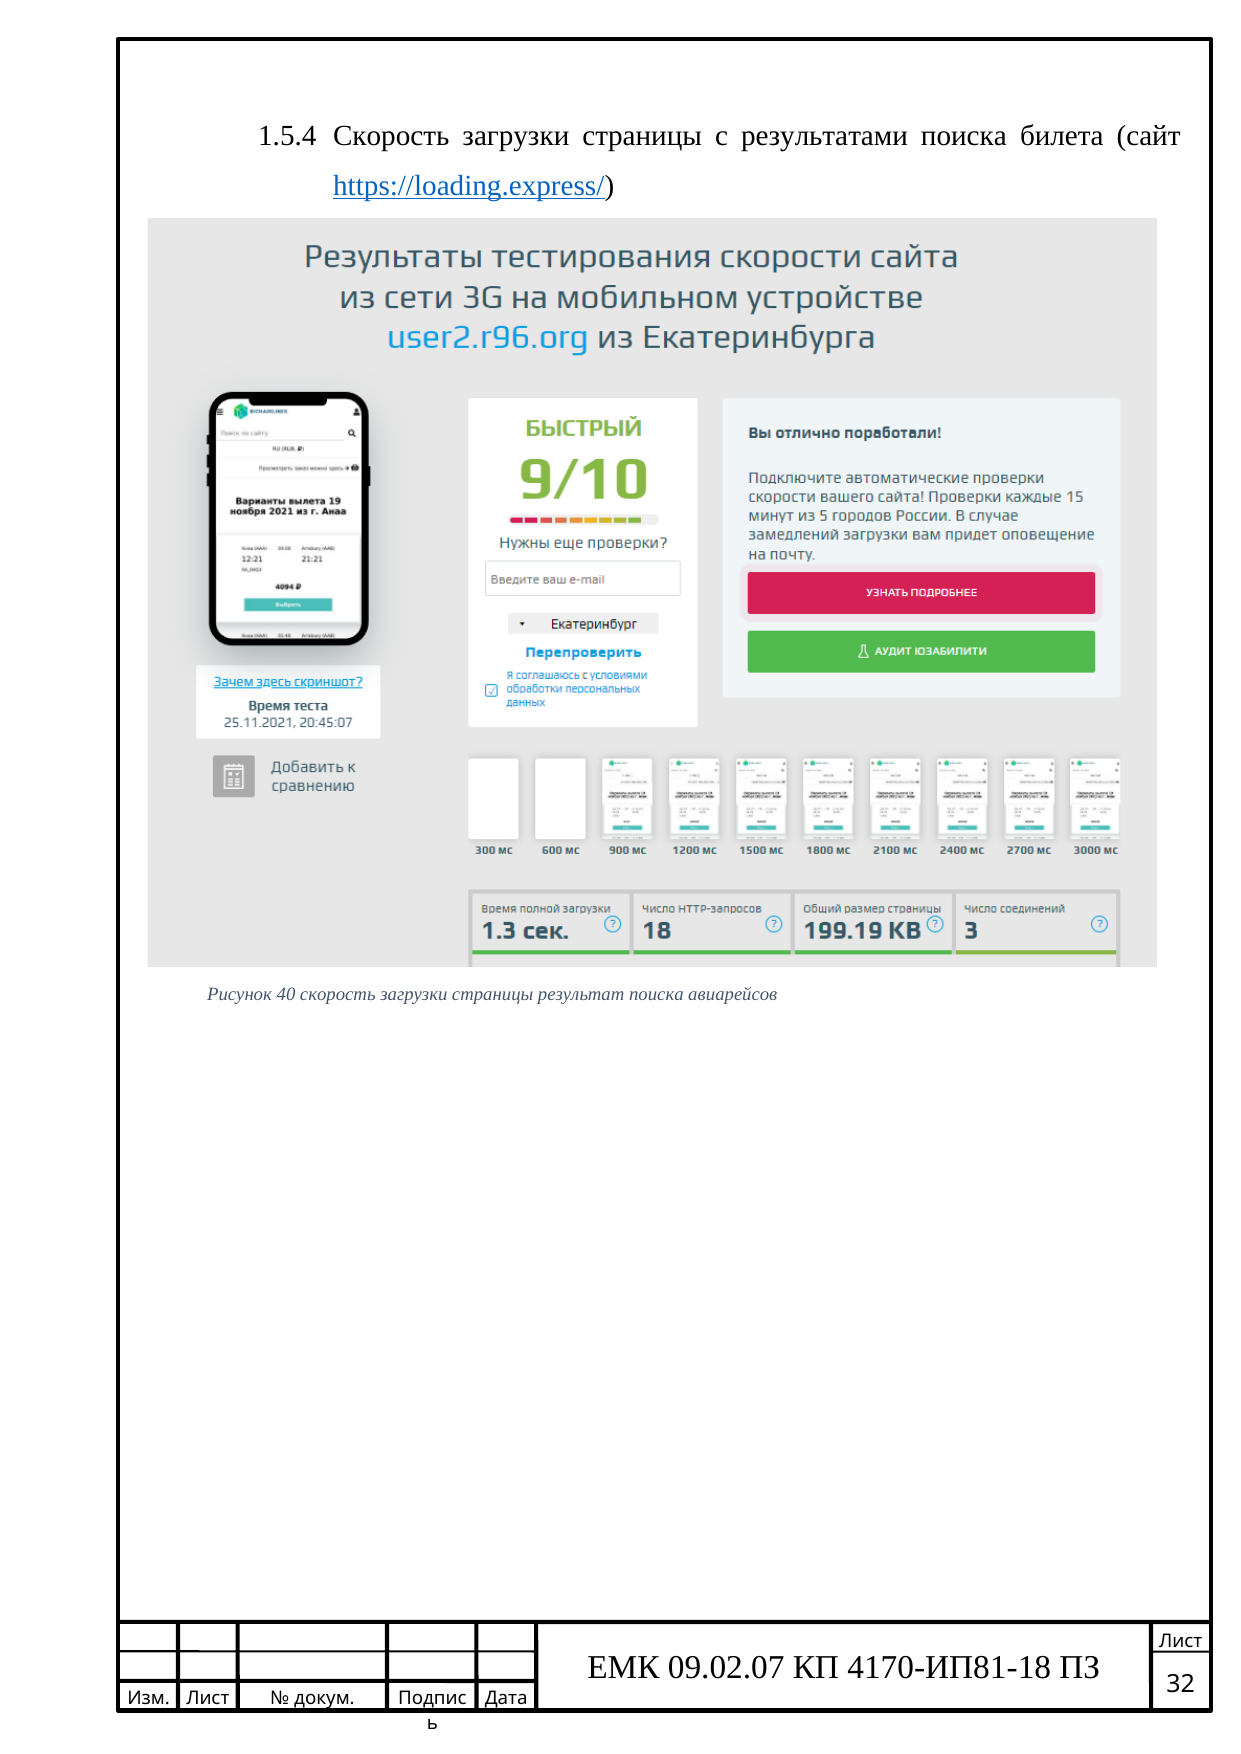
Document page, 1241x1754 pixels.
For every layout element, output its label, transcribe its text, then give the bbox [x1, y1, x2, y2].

text Рисунок 40 скорость загрузки страницы результат поиска авиарейсов [148, 983, 1181, 1005]
picture [147, 218, 1157, 967]
list Скорость загрузки страницы с результатами поиска билета (сайт https://loading.express/) [258, 118, 1181, 202]
